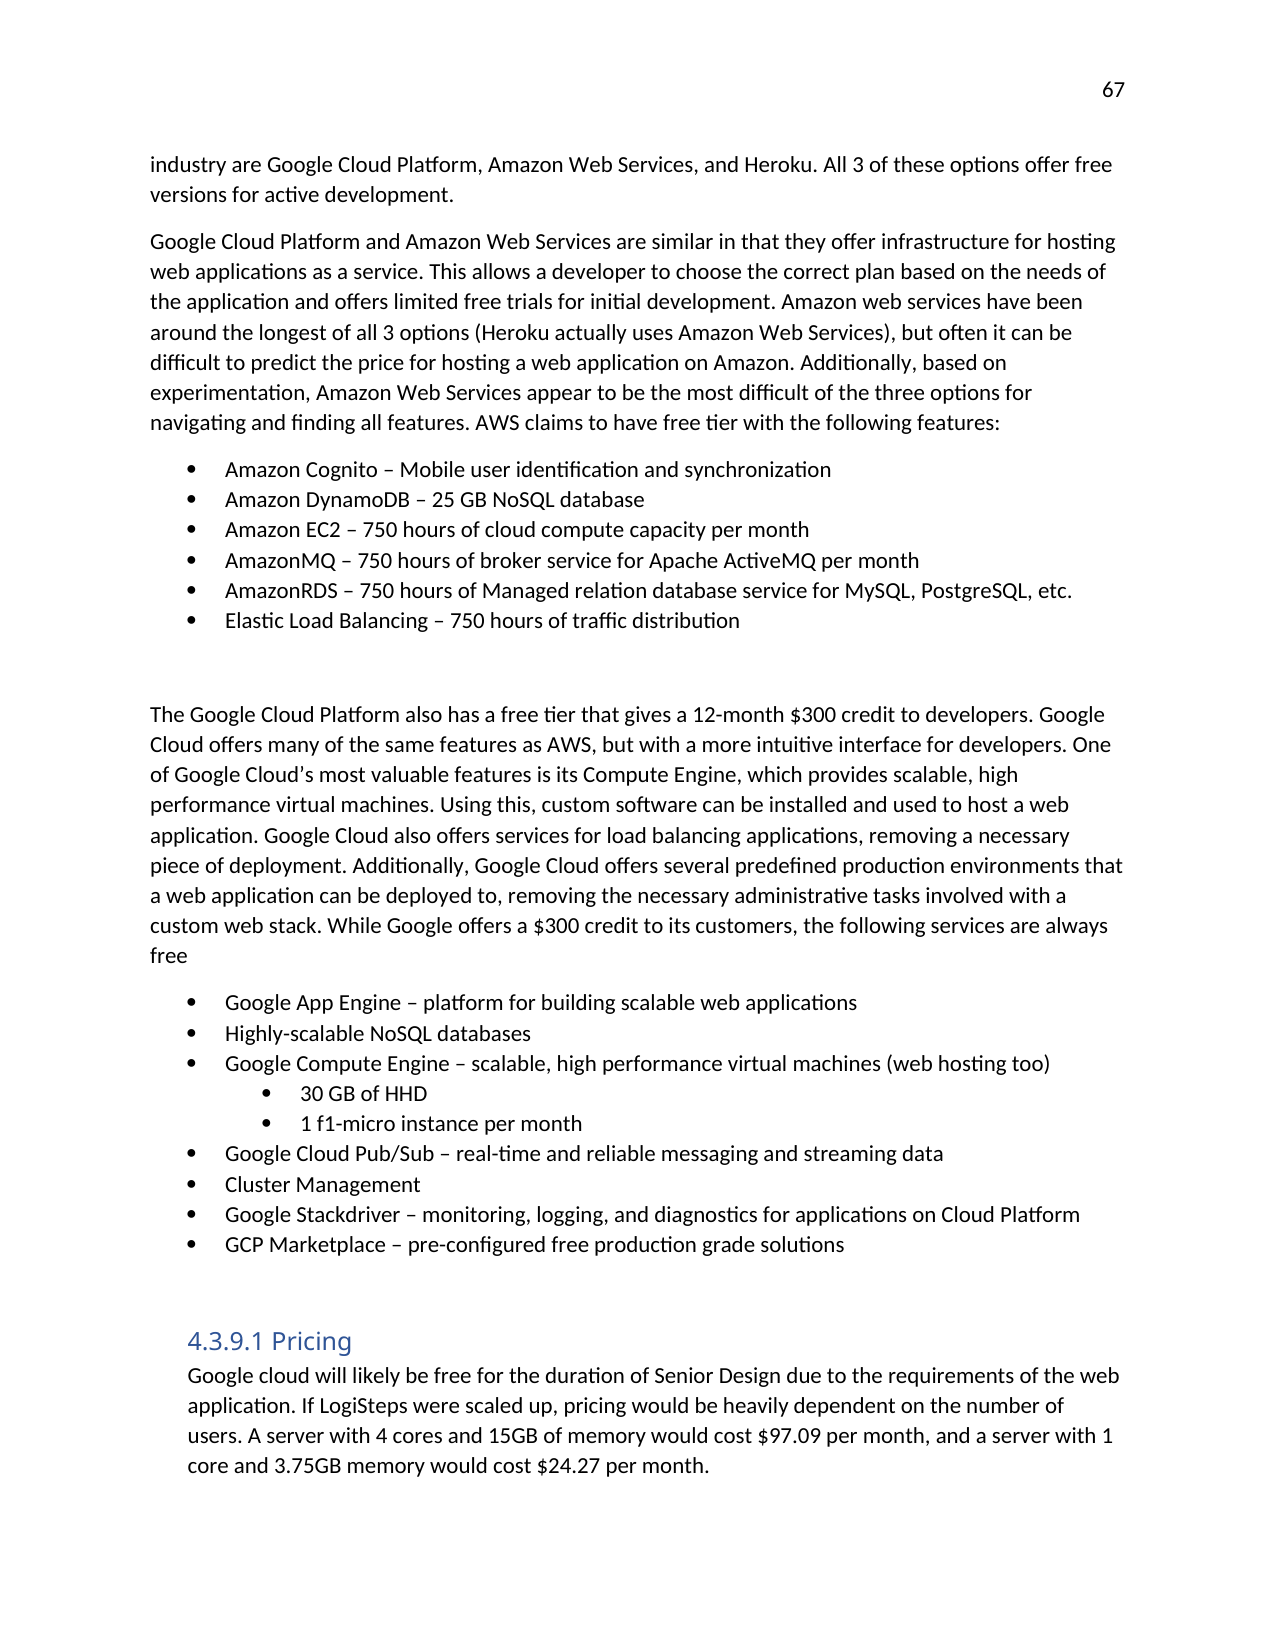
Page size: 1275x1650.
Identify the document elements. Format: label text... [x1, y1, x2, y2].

list Google App Engine – platform for building scalable web applications [187, 988, 1125, 1017]
list 30 GB of HHD [262, 1079, 1125, 1107]
text The Google Cloud Platform also has a free tier that gives a 12-month $300 credit to developers. Google Cloud offers many of the same features as AWS, but with a more intuitive interface for developers. One of Google Cloud’s most valuable features is its Compute Engine, which provides scalable, high performance virtual machines. Using this, custom software can be installed and used to host a web application. Google Cloud also offers services for load balancing applications, removing a necessary piece of deployment. Additionally, Google Cloud offers several predefined production environments that a web application can be deployed to, removing the necessary administrative tasks involved with a custom web stack. While Google offers a $300 credit to its customers, the following services are always free [150, 700, 1125, 970]
list Elastic Load Balancing – 750 hours of traffic distribution [187, 606, 1125, 634]
list Google Compute Engine – scalable, high performance virtual machines (web hosting too) [187, 1049, 1125, 1077]
list Cluster Management [187, 1170, 1125, 1198]
list Amazon EC2 – 750 hours of cloud compute capacity per month [187, 516, 1125, 544]
list AmazonMQ – 750 hours of broker service for Apache ActiveMQ per month [187, 546, 1125, 574]
list 1 f1-micro instance per month [262, 1109, 1125, 1137]
text Google cloud will likely be free for the duration of Senior Design due to the requirements of the web application. If LogiSteps were scaled up, pricing would be heavily dependent on the number of users. A server with 4 cores and 15GB of memory would cost $97.09 per month, and a server with 1 core and 3.75GB memory would cost $24.27 per month. [187, 1361, 1125, 1479]
list Amazon DynamoDB – 25 GB NoSQL database [187, 485, 1125, 513]
list Highly-scalable NoSQL databases [187, 1019, 1125, 1047]
subtitle 4.3.9.1 Pricing [150, 1324, 1125, 1358]
list Google Cloud Pub/Sub – real-time and reliable messaging and streaming data [187, 1139, 1125, 1168]
list Amazon Cognito – Mobile user identification and synchronization [187, 455, 1125, 483]
list GCP Marketplace – pre-configured free production grade solutions [187, 1230, 1125, 1258]
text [150, 150, 1125, 208]
text Google Cloud Platform and Amazon Web Services are similar in that they offer infrastructure for hosting web applications as a service. This allows a developer to choose the correct plan based on the needs of the application and offers limited free trials for initial development. Amazon web services have been around the longest of all 3 options (Heroku actually uses Amazon Web Services), but often it can be difficult to predict the price for hosting a web application on Amazon. Additionally, based on experimentation, Amazon Web Services appear to be the most difficult of the three options for navigating and finding all features. AWS claims to have free tier with the following features: [150, 227, 1125, 436]
list AmazonRDS – 750 hours of Managed relation database service for MySQL, PostgreSQL, etc. [187, 576, 1125, 604]
list Google Stackdriver – monitoring, logging, and diagnostics for applications on Cloud Platform [187, 1200, 1125, 1228]
